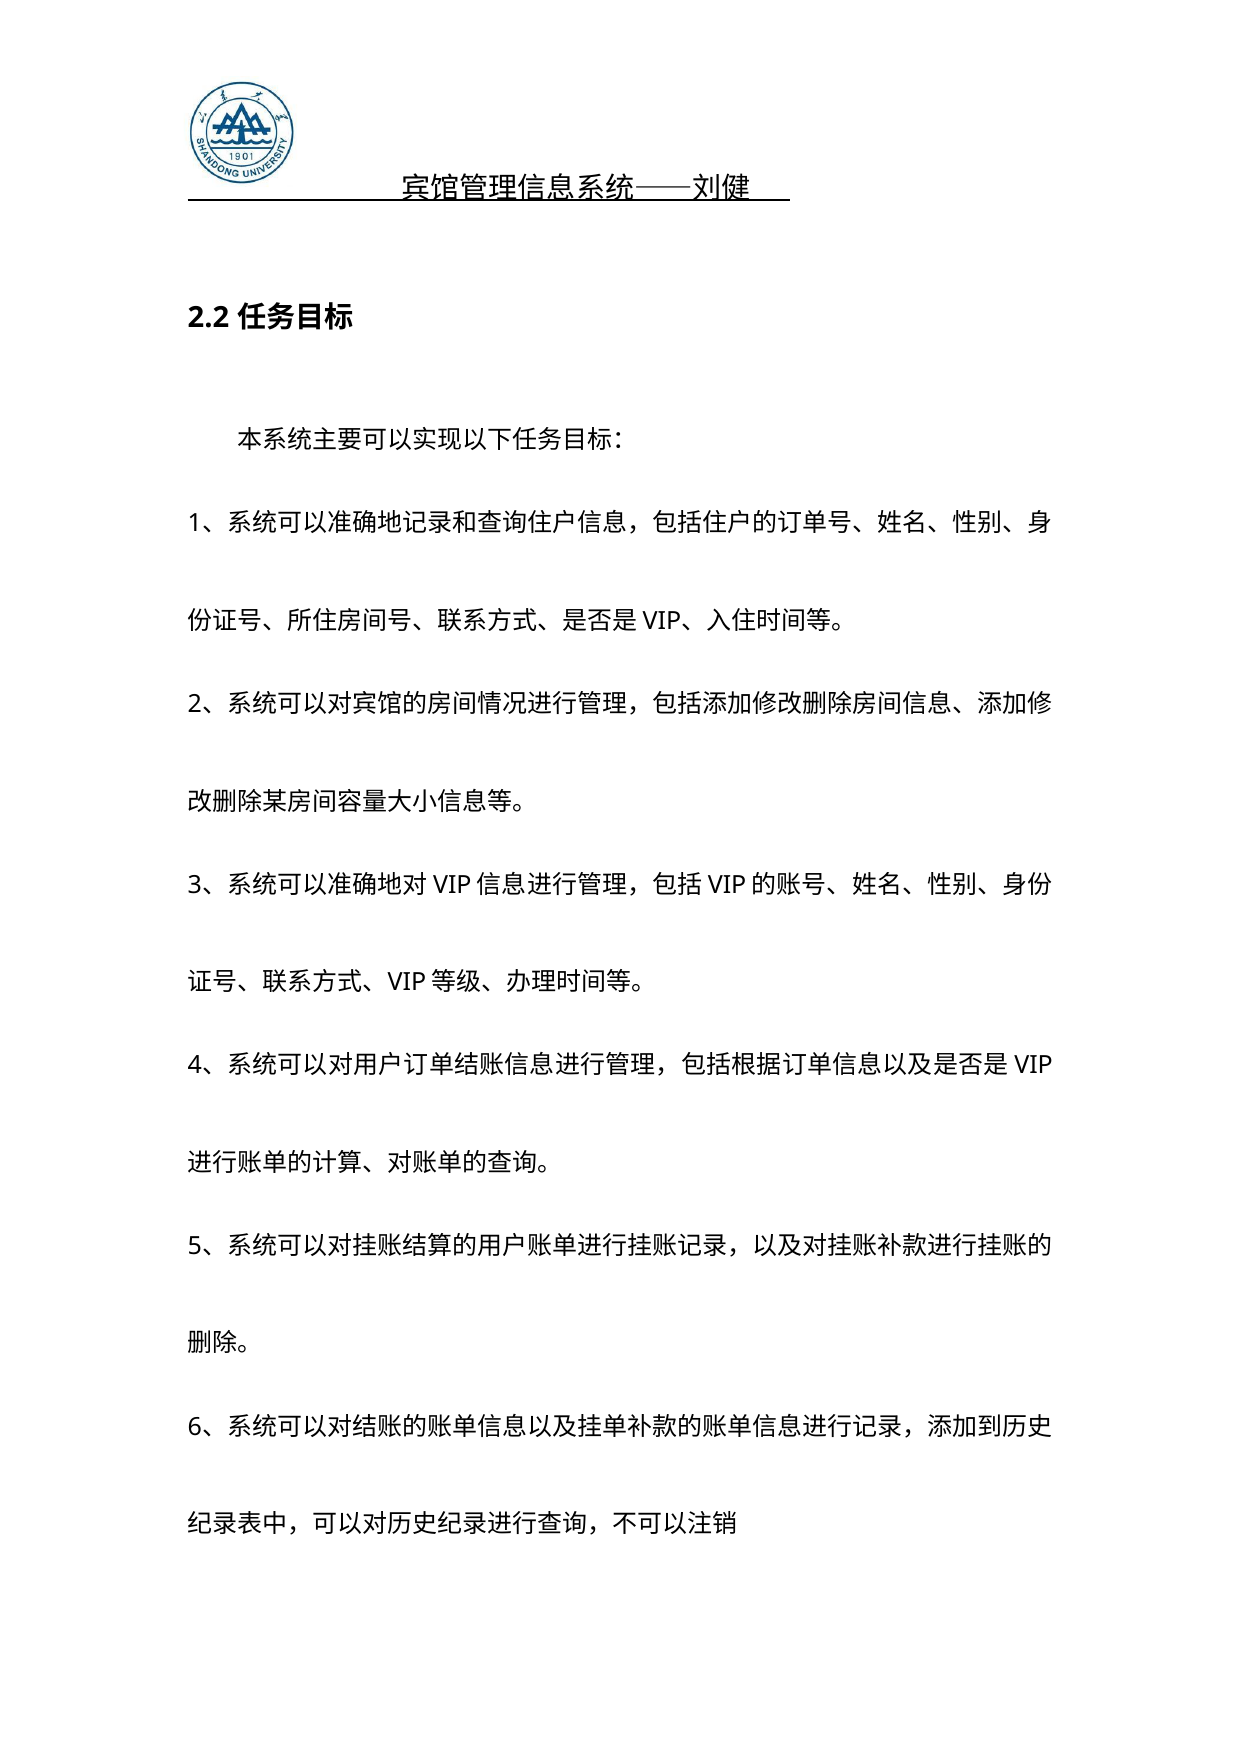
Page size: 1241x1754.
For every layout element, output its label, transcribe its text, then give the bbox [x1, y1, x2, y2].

text 1、系统可以准确地记录和查询住户信息，包括住户的订单号、姓名、性别、身份证号、所住房间号、联系方式、是否是VIP、入住时间等。 [187, 488, 1053, 651]
subtitle 2.2 任务目标 [187, 282, 1053, 347]
text 本系统主要可以实现以下任务目标： [187, 405, 1053, 470]
text 4、系统可以对用户订单结账信息进行管理，包括根据订单信息以及是否是VIP进行账单的计算、对账单的查询。 [187, 1030, 1053, 1193]
text 2、系统可以对宾馆的房间情况进行管理，包括添加修改删除房间信息、添加修改删除某房间容量大小信息等。 [187, 669, 1053, 832]
picture [183, 76, 300, 189]
text 3、系统可以准确地对VIP信息进行管理，包括VIP的账号、姓名、性别、身份证号、联系方式、VIP等级、办理时间等。 [187, 850, 1053, 1012]
text 6、系统可以对结账的账单信息以及挂单补款的账单信息进行记录，添加到历史纪录表中，可以对历史纪录进行查询，不可以注销 [187, 1392, 1053, 1554]
text 5、系统可以对挂账结算的用户账单进行挂账记录，以及对挂账补款进行挂账的删除。 [187, 1211, 1053, 1373]
